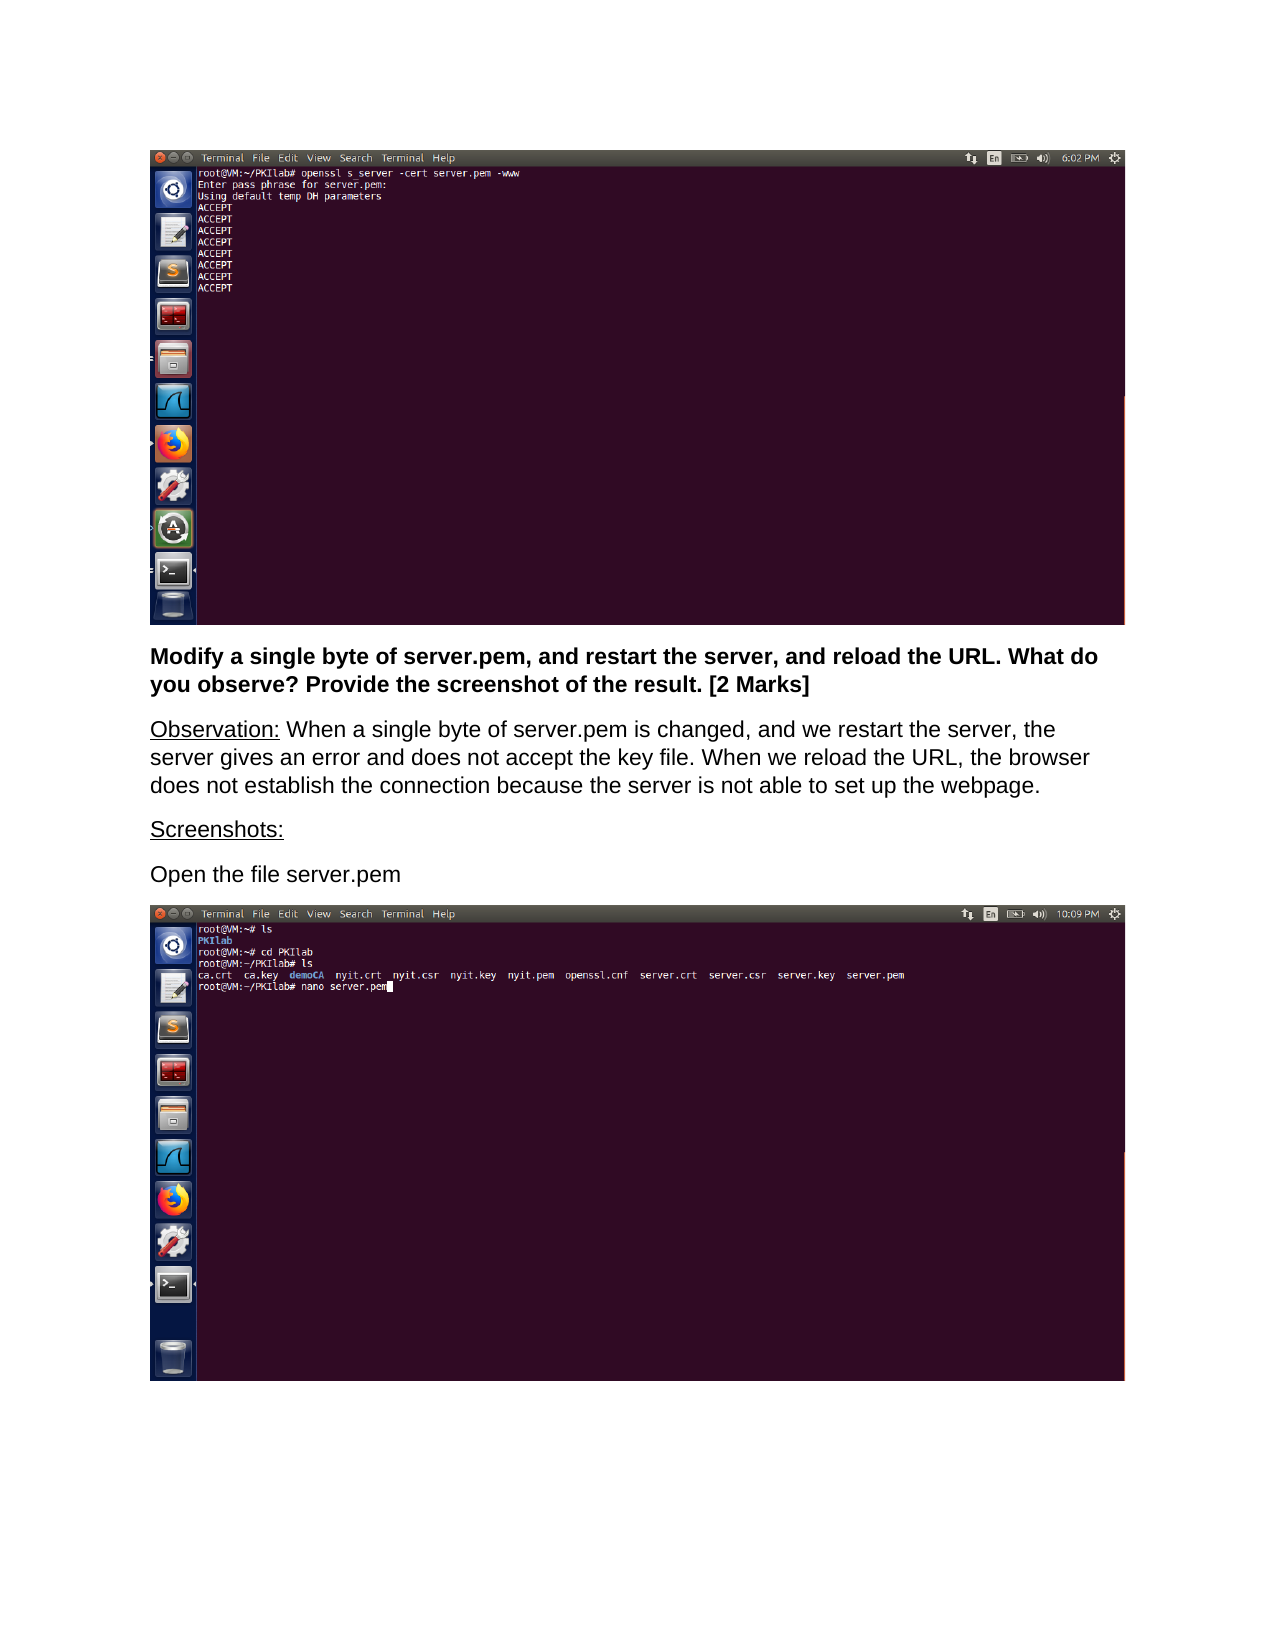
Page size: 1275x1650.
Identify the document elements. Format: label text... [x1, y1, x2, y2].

text Modify a single byte of server.pem, and restart the server, and reload the URL. What do you observe? Provide the screenshot of the result. [2 Marks] [150, 643, 1125, 697]
text Screenshots: [150, 816, 1125, 842]
picture [150, 150, 1125, 625]
text Open the file server.pem [150, 861, 1125, 887]
text Observation: When a single byte of server.pem is changed, and we restart the server, the server gives an error and does not accept the key file. When we reload the URL, the browser does not establish the connection because the server is not able to set up the webpage. [150, 716, 1125, 798]
picture [150, 905, 1125, 1381]
